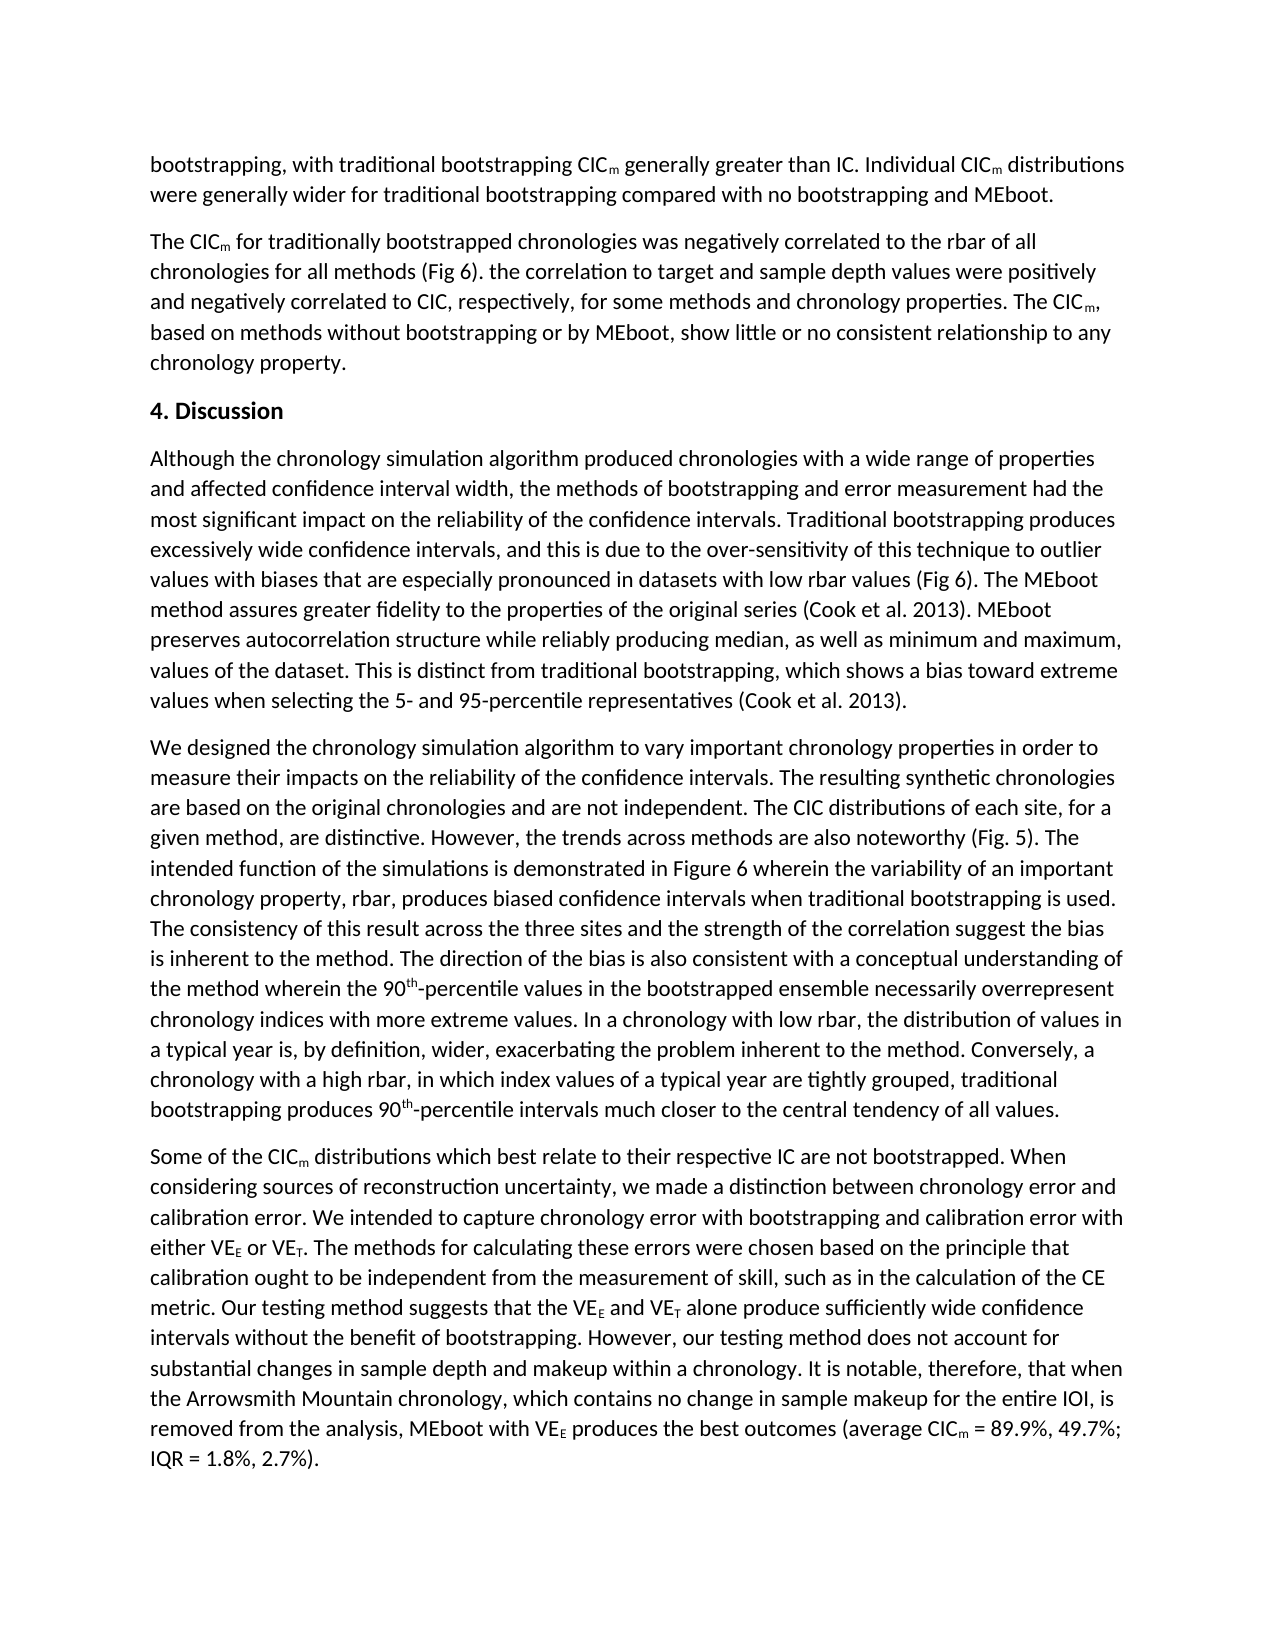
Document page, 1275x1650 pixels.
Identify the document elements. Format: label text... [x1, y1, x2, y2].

text The CICm for traditionally bootstrapped chronologies was negatively correlated to the rbar of all chronologies for all methods (Fig 6). the correlation to target and sample depth values were positively and negatively correlated to CIC, respectively, for some methods and chronology properties. The CICm, based on methods without bootstrapping or by MEboot, show little or no consistent relationship to any chronology property. [150, 227, 1125, 376]
text Some of the CICm distributions which best relate to their respective IC are not bootstrapped. When considering sources of reconstruction uncertainty, we made a distinction between chronology error and calibration error. We intended to capture chronology error with bootstrapping and calibration error with either VEE or VET. The methods for calculating these errors were chosen based on the principle that calibration ought to be independent from the measurement of skill, such as in the calculation of the CE metric. Our testing method suggests that the VEE and VET alone produce sufficiently wide confidence intervals without the benefit of bootstrapping. However, our testing method does not account for substantial changes in sample depth and makeup within a chronology. It is notable, therefore, that when the Arrowsmith Mountain chronology, which contains no change in sample makeup for the entire IOI, is removed from the analysis, MEboot with VEE produces the best outcomes (average CICm = 89.9%, 49.7%; IQR = 1.8%, 2.7%). [150, 1142, 1125, 1472]
text Although the chronology simulation algorithm produced chronologies with a wide range of properties and affected confidence interval width, the methods of bootstrapping and error measurement had the most significant impact on the reliability of the confidence intervals. Traditional bootstrapping produces excessively wide confidence intervals, and this is due to the over-sensitivity of this technique to outlier values with biases that are especially pronounced in datasets with low rbar values (Fig 6). The MEboot method assures greater fidelity to the properties of the original series (Cook et al. 2013). MEboot preserves autocorrelation structure while reliably producing median, as well as minimum and maximum, values of the dataset. This is distinct from traditional bootstrapping, which shows a bias toward extreme values when selecting the 5- and 95-percentile representatives (Cook et al. 2013). [150, 444, 1125, 714]
text 4. Discussion [150, 395, 1125, 425]
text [150, 150, 1125, 208]
text We designed the chronology simulation algorithm to vary important chronology properties in order to measure their impacts on the reliability of the confidence intervals. The resulting synthetic chronologies are based on the original chronologies and are not independent. The CIC distributions of each site, for a given method, are distinctive. However, the trends across methods are also noteworthy (Fig. 5). The intended function of the simulations is demonstrated in Figure 6 wherein the variability of an important chronology property, rbar, produces biased confidence intervals when traditional bootstrapping is used. The consistency of this result across the three sites and the strength of the correlation suggest the bias is inherent to the method. The direction of the bias is also consistent with a conceptual understanding of the method wherein the 90th-percentile values in the bootstrapped ensemble necessarily overrepresent chronology indices with more extreme values. In a chronology with low rbar, the distribution of values in a typical year is, by definition, wider, exacerbating the problem inherent to the method. Conversely, a chronology with a high rbar, in which index values of a typical year are tightly grouped, traditional bootstrapping produces 90th-percentile intervals much closer to the central tendency of all values. [150, 733, 1125, 1123]
